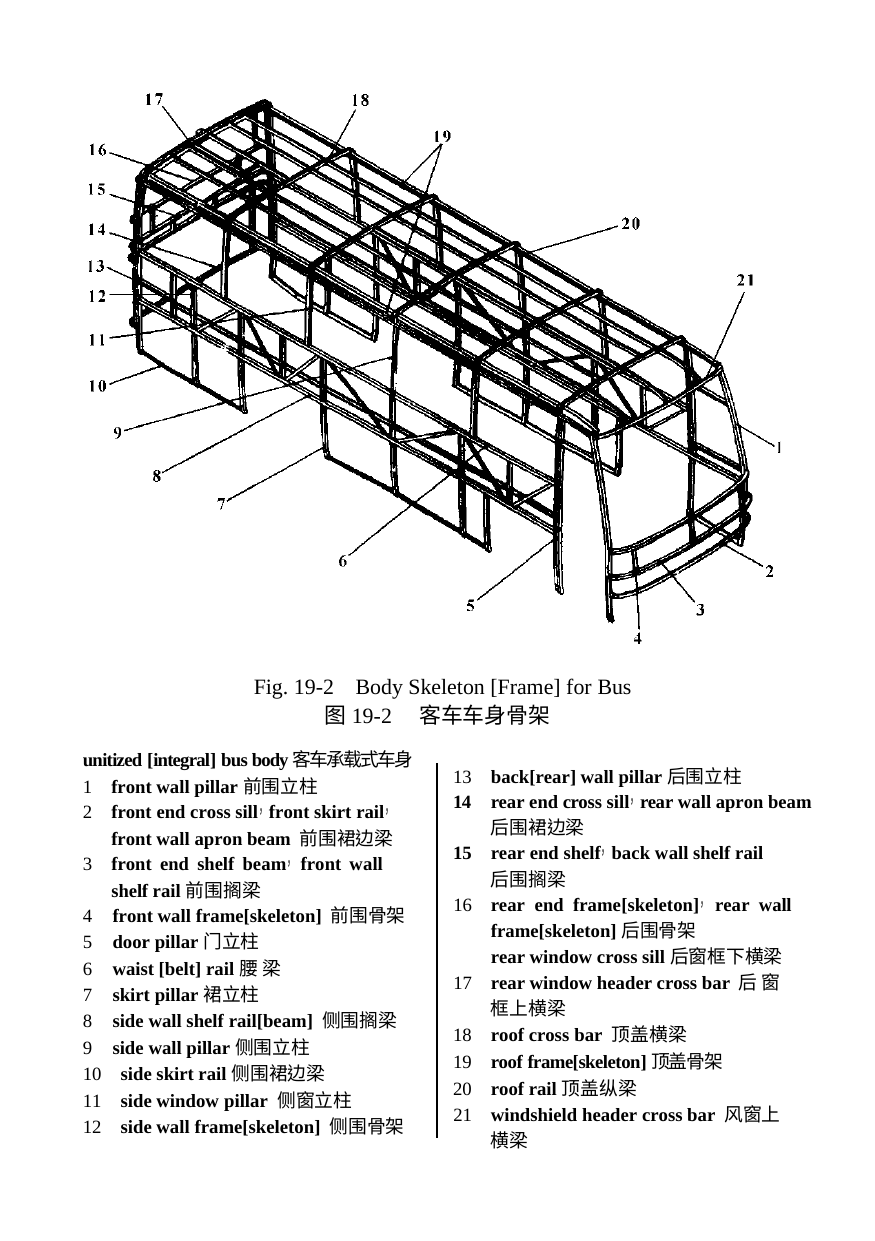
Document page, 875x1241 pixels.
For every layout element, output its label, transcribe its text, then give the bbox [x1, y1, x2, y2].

list rear end shelf， back wall shelf rail [453, 842, 812, 864]
list side wall frame[skeleton] 侧围骨架 [83, 1114, 425, 1139]
list front end shelf beam， front wall shelf rail 前围搁梁 [83, 853, 421, 902]
list rear end frame[skeleton]， rear wall frame[skeleton] 后围骨架 [453, 894, 792, 943]
text 图 19-2 客车车身骨架 [67, 700, 807, 730]
text 后围搁梁 [491, 866, 812, 891]
text 后围裙边梁 [491, 814, 812, 840]
list rear end cross sill， rear wall apron beam [453, 791, 812, 812]
text unitized [integral] bus body 客车承载式车身 [83, 746, 425, 772]
list side window pillar 侧窗立柱 [83, 1087, 425, 1113]
picture [87, 93, 781, 644]
list side wall shelf rail[beam] 侧围搁梁 [83, 1008, 425, 1033]
list windshield header cross bar 风窗上横梁 [453, 1101, 791, 1153]
list rear window header cross bar 后 窗框上横梁 [453, 969, 792, 1021]
list front end cross sill， front skirt rail， front wall apron beam 前围裙边梁 [83, 801, 403, 850]
list front wall frame[skeleton] 前围骨架 [83, 905, 425, 927]
list door pillar 门立柱 [83, 928, 425, 954]
list front wall pillar 前围立柱 [83, 773, 425, 798]
list side skirt rail 侧围裙边梁 [83, 1061, 425, 1086]
list roof cross bar 顶盖横梁 [453, 1022, 812, 1047]
list roof frame[skeleton] 顶盖骨架 [453, 1048, 812, 1074]
list skirt pillar 裙立柱 [83, 981, 425, 1007]
list side wall pillar 侧围立柱 [83, 1034, 425, 1060]
list roof rail 顶盖纵梁 [453, 1075, 812, 1100]
list waist [belt] rail 腰 梁 [83, 955, 425, 980]
list back[rear] wall pillar 后围立柱 [453, 763, 812, 788]
subtitle Fig. 19-2 Body Skeleton [Frame] for Bus [253, 674, 812, 699]
text rear window cross sill 后窗框下横梁 [491, 946, 812, 968]
